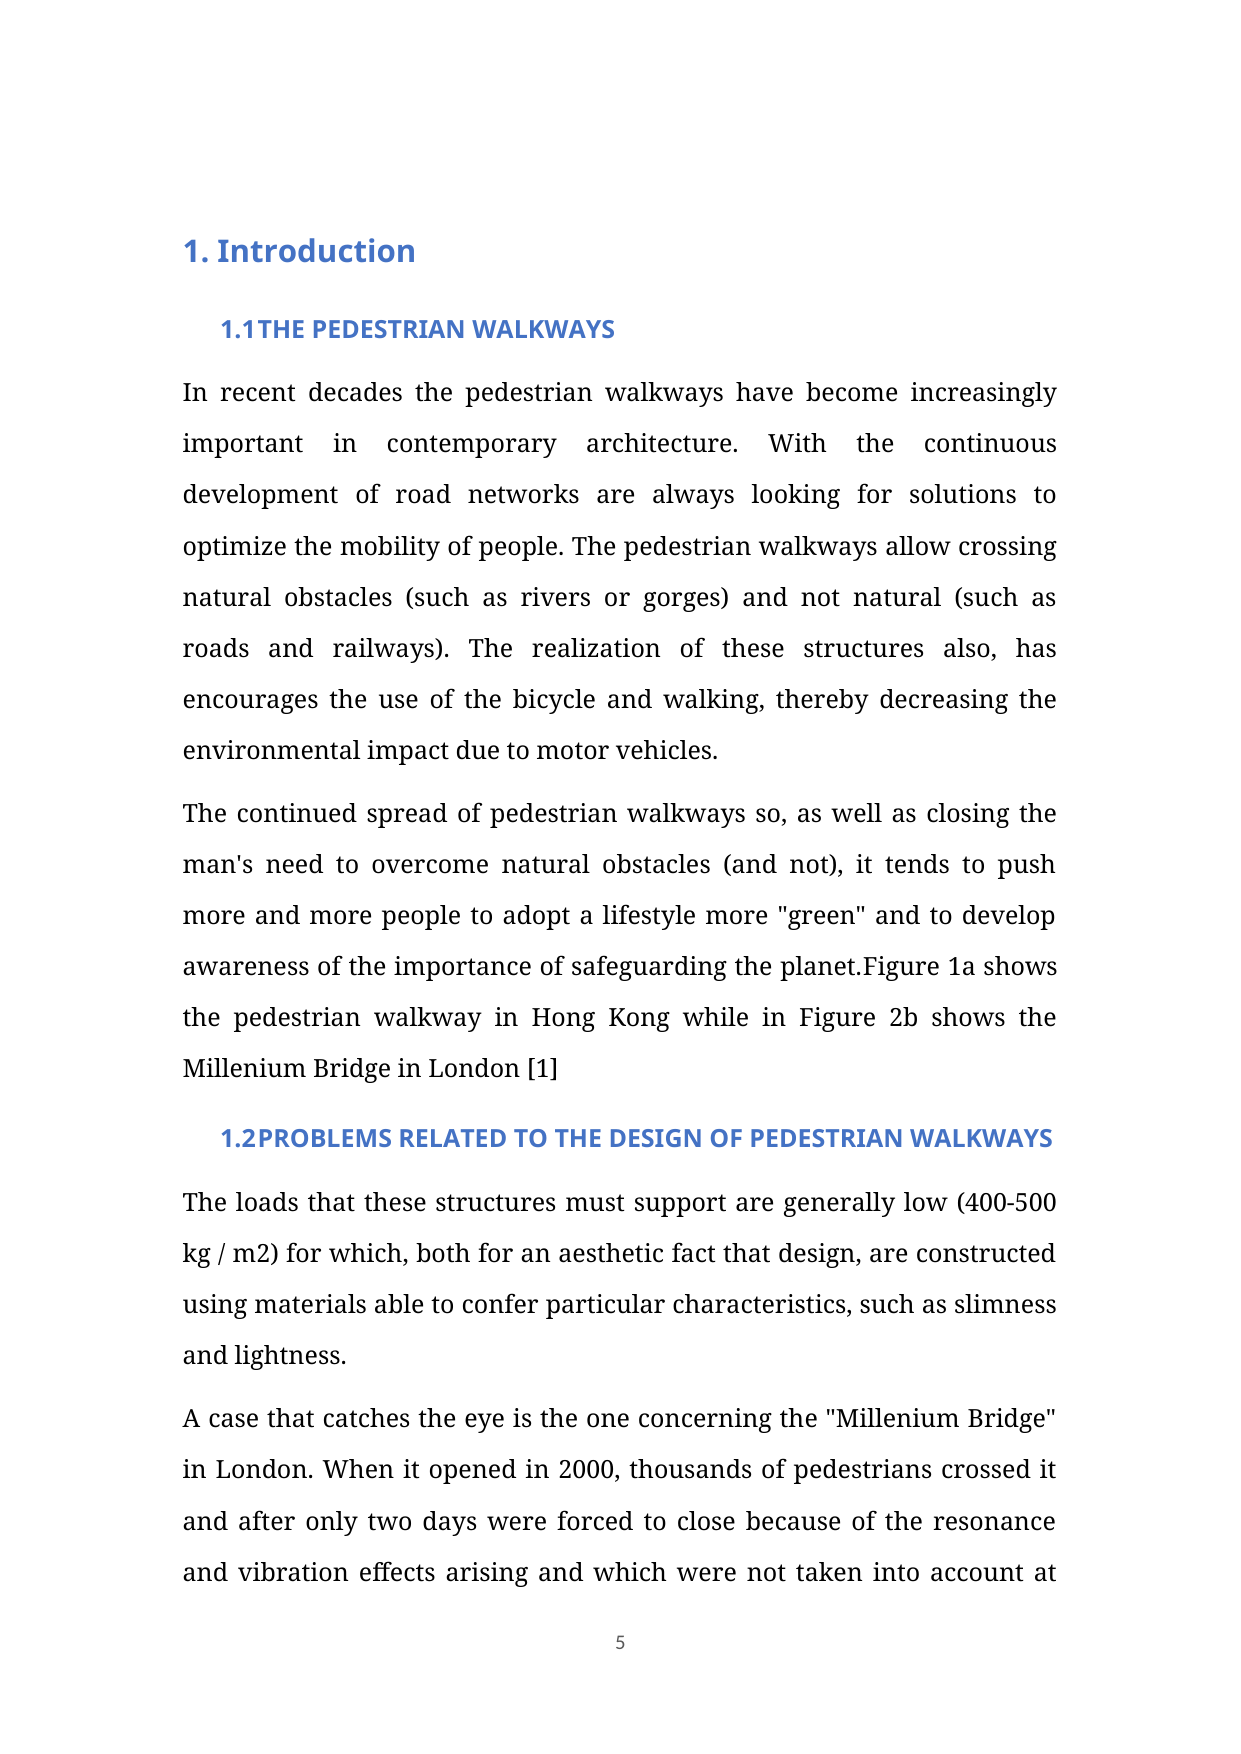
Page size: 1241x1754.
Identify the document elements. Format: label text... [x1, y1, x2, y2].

text In recent decades the pedestrian walkways have become increasingly important in contemporary architecture. With the continuous development of road networks are always looking for solutions to optimize the mobility of people. The pedestrian walkways allow crossing natural obstacles (such as rivers or gorges) and not natural (such as roads and railways). The realization of these structures also, has encourages the use of the bicycle and walking, thereby decreasing the environmental impact due to motor vehicles. [182, 375, 1058, 766]
subtitle 1. Introduction [182, 229, 1058, 271]
subtitle The pedestrian walkways [220, 311, 1058, 346]
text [182, 1401, 1058, 1588]
text The continued spread of pedestrian walkways so, as well as closing the man's need to overcome natural obstacles (and not), it tends to push more and more people to adopt a lifestyle more "green" and to develop awareness of the importance of safeguarding the planet. Figure 1a shows the pedestrian walkway in Hong Kong while in Figure 2b shows the Millenium Bridge in London [1] [182, 796, 1058, 1085]
text The loads that these structures must support are generally low (400-500 kg / m2) for which, both for an aesthetic fact that design, are constructed using materials able to confer particular characteristics, such as slimness and lightness. [182, 1184, 1058, 1372]
subtitle Problems related to the design of pedestrian walkways [220, 1121, 1058, 1155]
